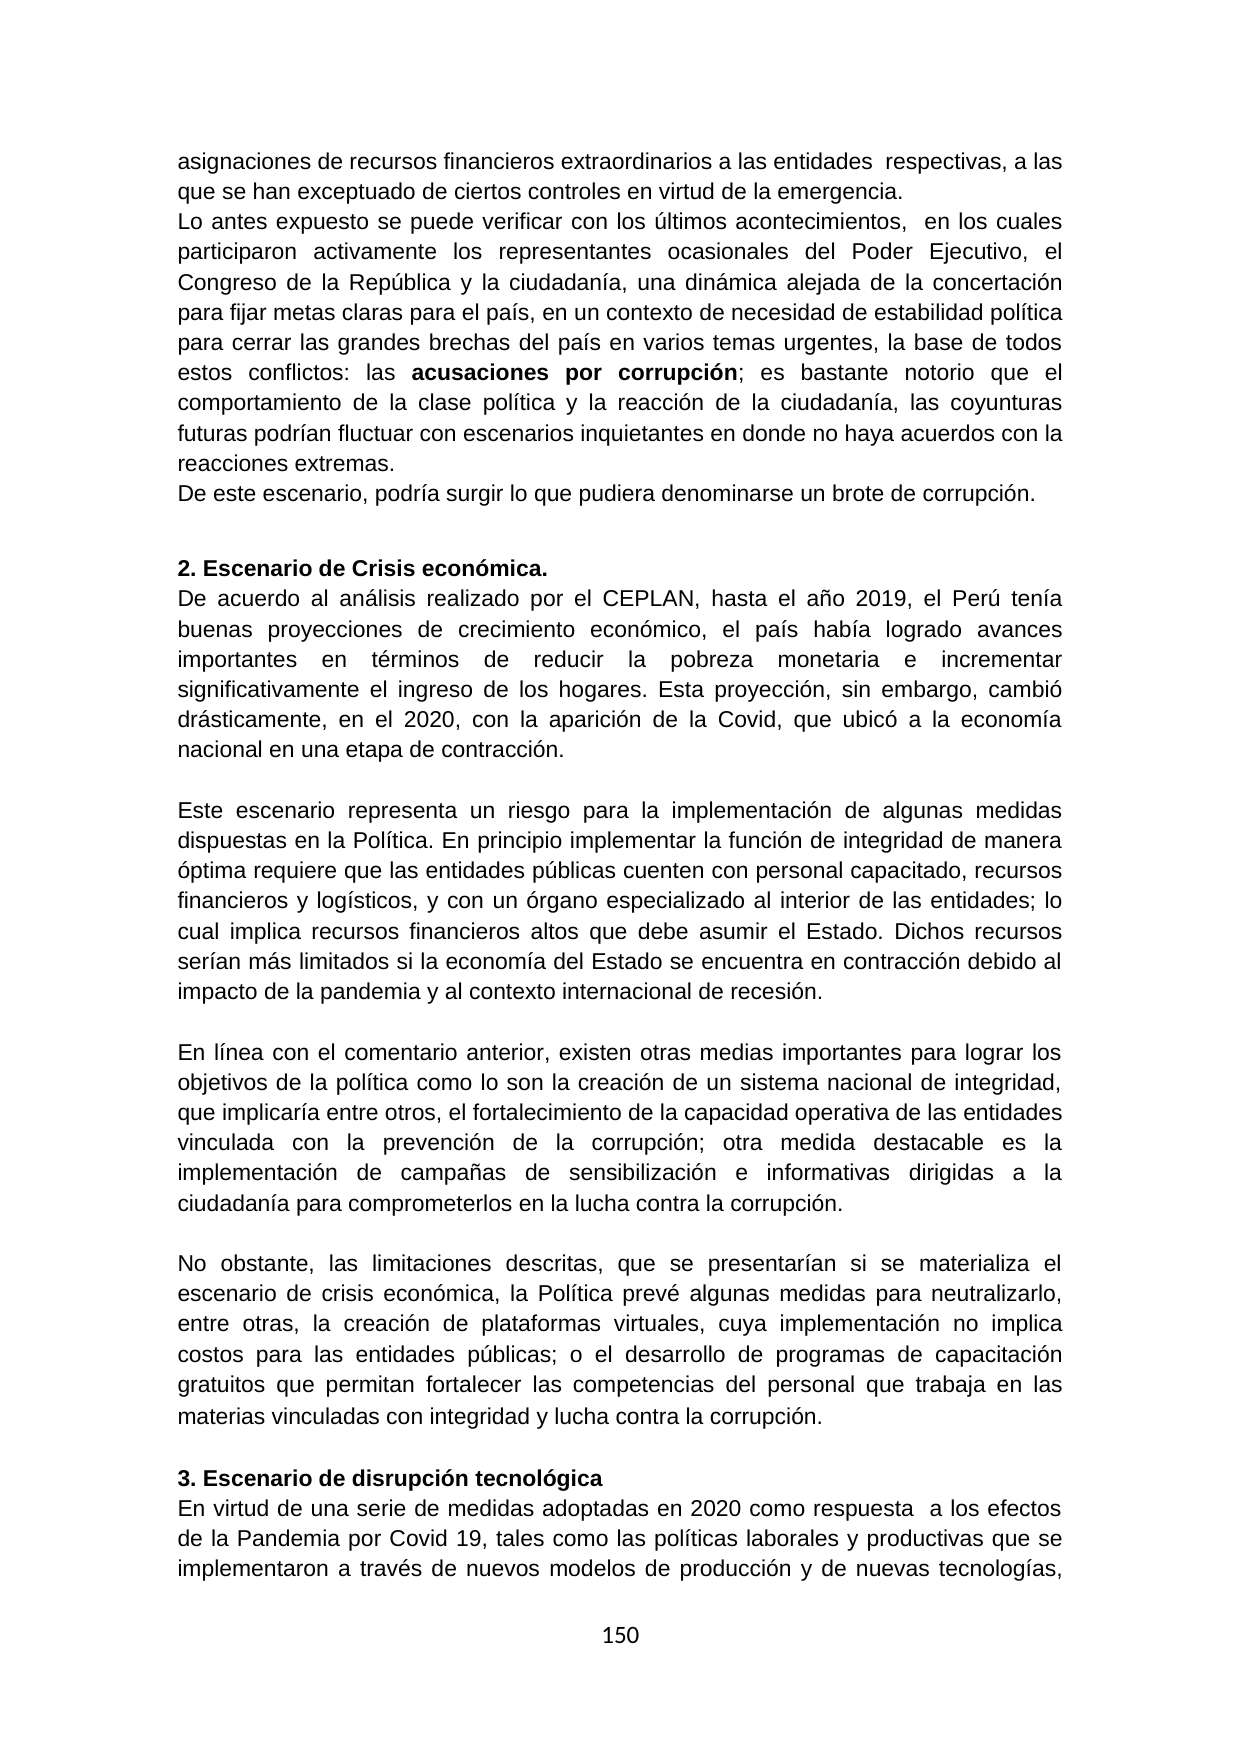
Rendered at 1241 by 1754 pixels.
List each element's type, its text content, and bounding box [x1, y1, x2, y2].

text Lo antes expuesto se puede verificar con los últimos acontecimientos, en los cuales participaron activamente los representantes ocasionales del Poder Ejecutivo, el Congreso de la República y la ciudadanía, una dinámica alejada de la concertación para fijar metas claras para el país, en un contexto de necesidad de estabilidad política para cerrar las grandes brechas del país en varios temas urgentes, la base de todos estos conflictos: las acusaciones por corrupción; es bastante notorio que el comportamiento de la clase política y la reacción de la ciudadanía, las coyunturas futuras podrían fluctuar con escenarios inquietantes en donde no haya acuerdos con la reacciones extremas. [177, 208, 1063, 476]
text No obstante, las limitaciones descritas, que se presentarían si se materializa el escenario de crisis económica, la Política prevé algunas medidas para neutralizarlo, entre otras, la creación de plataformas virtuales, cuya implementación no implica costos para las entidades públicas; o el desarrollo de programas de capacitación gratuitos que permitan fortalecer las competencias del personal que trabaja en las materias vinculadas con integridad y lucha contra la corrupción. [177, 1250, 1063, 1430]
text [177, 148, 1063, 204]
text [177, 1495, 1063, 1582]
text En línea con el comentario anterior, existen otras medias importantes para lograr los objetivos de la política como lo son la creación de un sistema nacional de integridad, que implicaría entre otros, el fortalecimiento de la capacidad operativa de las entidades vinculada con la prevención de la corrupción; otra medida destacable es la implementación de campañas de sensibilización e informativas dirigidas a la ciudadanía para comprometerlos en la lucha contra la corrupción. [177, 1038, 1063, 1216]
text De acuerdo al análisis realizado por el CEPLAN, hasta el año 2019, el Perú tenía buenas proyecciones de crecimiento económico, el país había logrado avances importantes en términos de reducir la pobreza monetaria e incrementar significativamente el ingreso de los hogares. Esta proyección, sin embargo, cambió drásticamente, en el 2020, con la aparición de la Covid, que ubicó a la economía nacional en una etapa de contracción. [177, 585, 1063, 763]
text 3. Escenario de disrupción tecnológica [177, 1465, 1063, 1491]
text Este escenario representa un riesgo para la implementación de algunas medidas dispuestas en la Política. En principio implementar la función de integridad de manera óptima requiere que las entidades públicas cuenten con personal capacitado, recursos financieros y logísticos, y con un órgano especializado al interior de las entidades; lo cual implica recursos financieros altos que debe asumir el Estado. Dichos recursos serían más limitados si la economía del Estado se encuentra en contracción debido al impacto de la pandemia y al contexto internacional de recesión. [177, 797, 1063, 1004]
text 2. Escenario de Crisis económica. [177, 555, 1063, 582]
text De este escenario, podría surgir lo que pudiera denominarse un brote de corrupción. [177, 480, 1063, 506]
